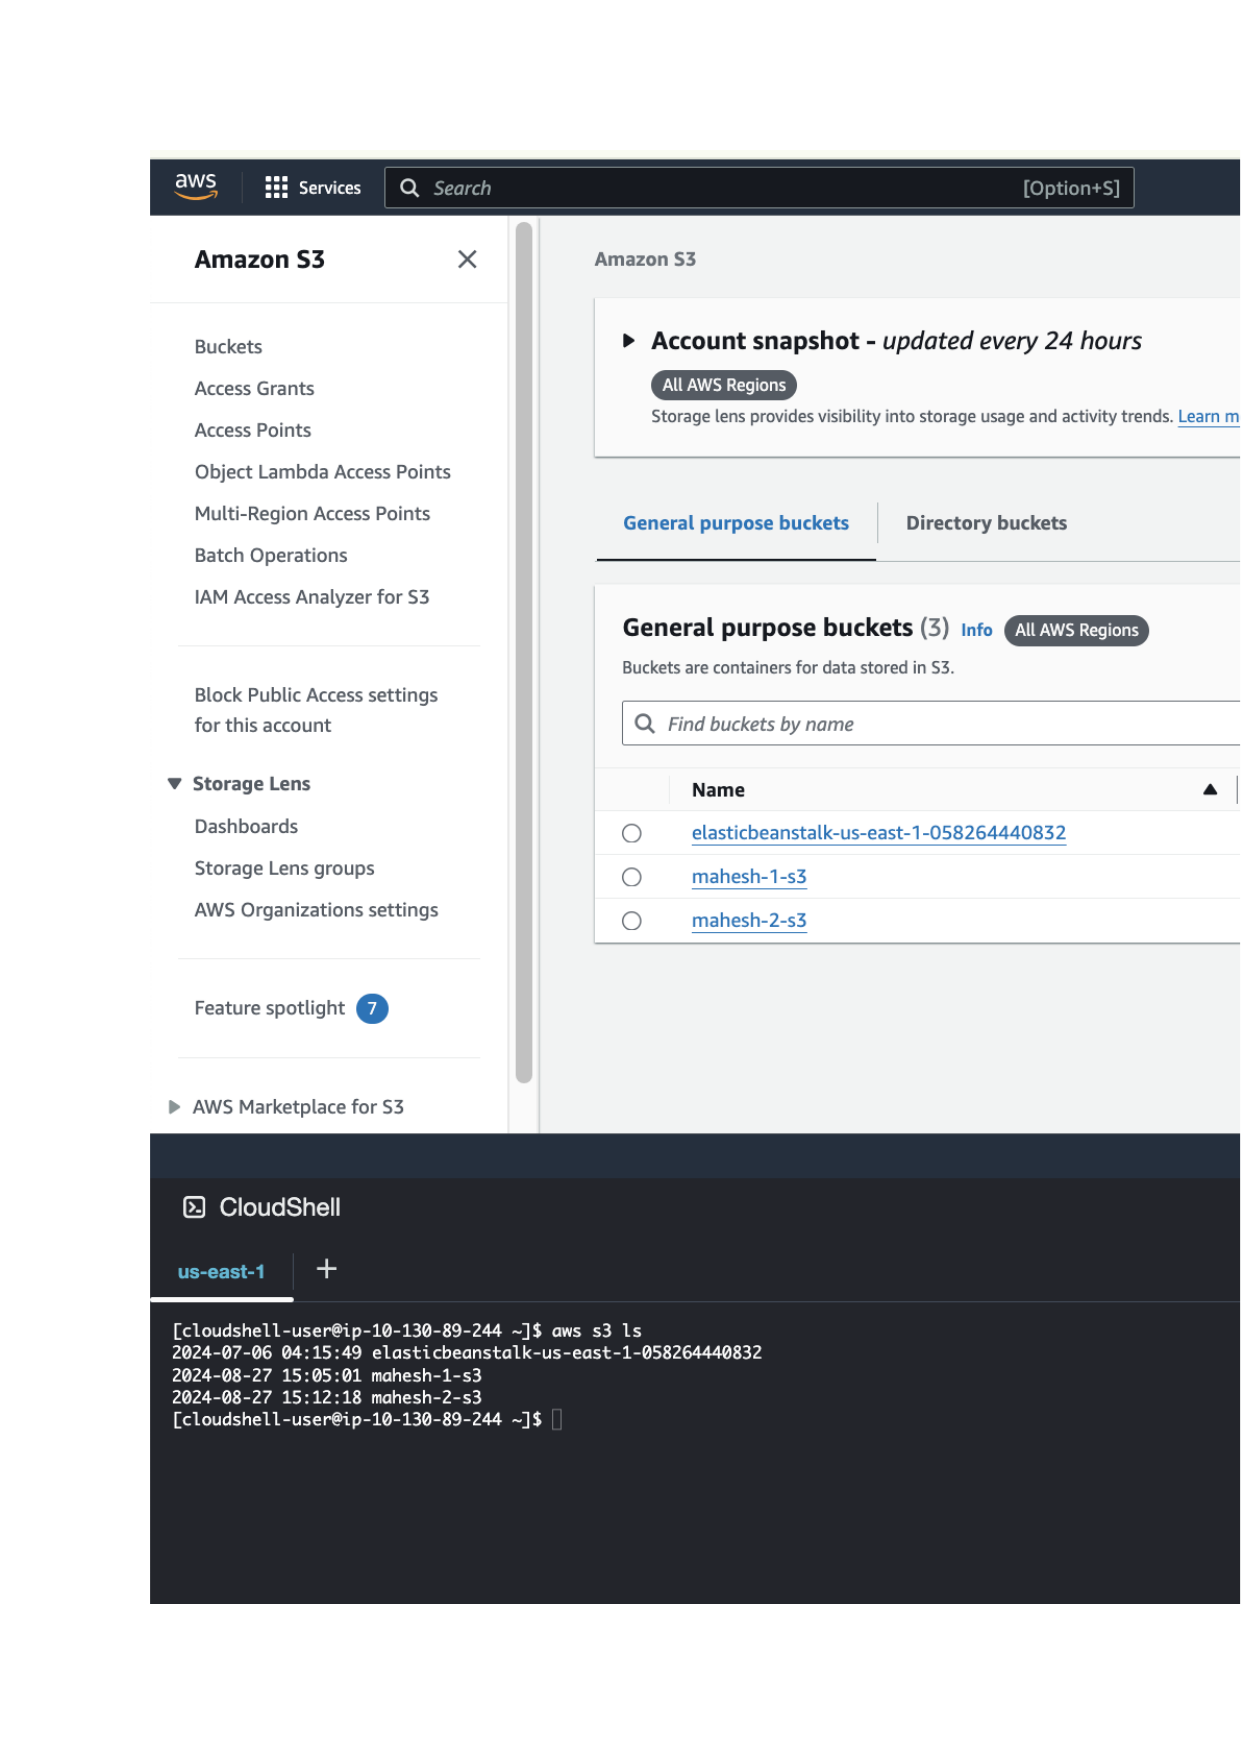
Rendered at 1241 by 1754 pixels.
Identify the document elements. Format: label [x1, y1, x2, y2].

picture [150, 150, 1241, 1604]
